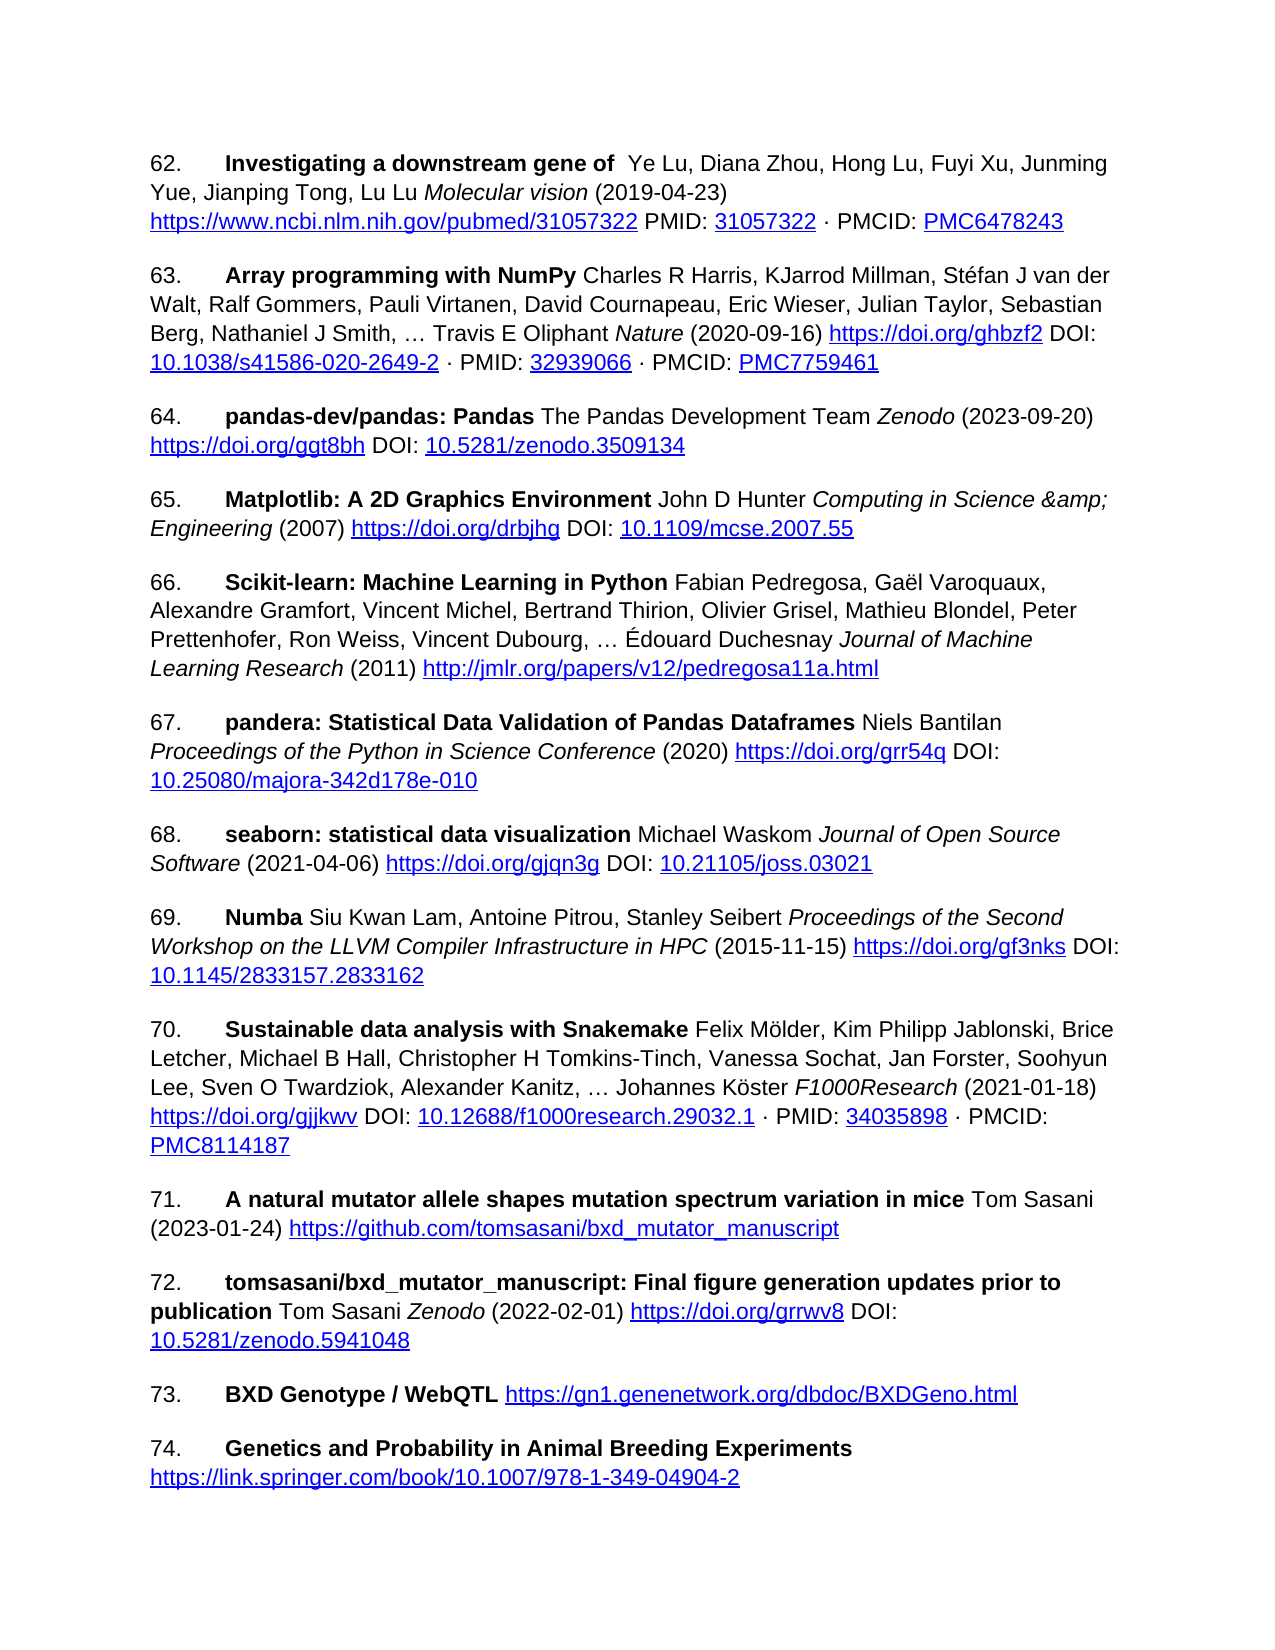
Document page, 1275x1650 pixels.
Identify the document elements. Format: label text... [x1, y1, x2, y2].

text 72. tomsasani/bxd_mutator_manuscript: Final figure generation updates prior to publication Tom Sasani Zenodo (2022-02-01) https://doi.org/grrwv8 DOI: 10.5281/zenodo.5941048 [150, 1269, 1125, 1353]
text 65. Matplotlib: A 2D Graphics Environment John D Hunter Computing in Science &amp; Engineering (2007) https://doi.org/drbjhg DOI: 10.1109/mcse.2007.55 [150, 486, 1125, 541]
text 74. Genetics and Probability in Animal Breeding Experiments https://link.springer.com/book/10.1007/978-1-349-04904-2 [150, 1434, 1125, 1490]
text 66. Scikit-learn: Machine Learning in Python Fabian Pedregosa, Gaël Varoquaux, Alexandre Gramfort, Vincent Michel, Bertrand Thirion, Olivier Grisel, Mathieu Blondel, Peter Prettenhofer, Ron Weiss, Vincent Dubourg, … Édouard Duchesnay Journal of Machine Learning Research (2011) http://jmlr.org/papers/v12/pedregosa11a.html [150, 568, 1125, 682]
text 73. BXD Genotype / WebQTL https://gn1.genenetwork.org/dbdoc/BXDGeno.html [150, 1381, 1125, 1407]
text 67. pandera: Statistical Data Validation of Pandas Dataframes Niels Bantilan Proceedings of the Python in Science Conference (2020) https://doi.org/grr54q DOI: 10.25080/majora-342d178e-010 [150, 709, 1125, 794]
text 64. pandas-dev/pandas: Pandas The Pandas Development Team Zenodo (2023-09-20) https://doi.org/ggt8bh DOI: 10.5281/zenodo.3509134 [150, 403, 1125, 458]
text 68. seaborn: statistical data visualization Michael Waskom Journal of Open Source Software (2021-04-06) https://doi.org/gjqn3g DOI: 10.21105/joss.03021 [150, 821, 1125, 877]
text 62. Investigating a downstream gene of Ye Lu, Diana Zhou, Hong Lu, Fuyi Xu, Junming Yue, Jianping Tong, Lu Lu Molecular vision (2019-04-23) https://www.ncbi.nlm.nih.gov/pubmed/31057322 PMID: 31057322 · PMCID: PMC6478243 [150, 150, 1125, 234]
text 71. A natural mutator allele shapes mutation spectrum variation in mice Tom Sasani (2023-01-24) https://github.com/tomsasani/bxd_mutator_manuscript [150, 1186, 1125, 1241]
text 70. Sustainable data analysis with Snakemake Felix Mölder, Kim Philipp Jablonski, Brice Letcher, Michael B Hall, Christopher H Tomkins-Tinch, Vanessa Sochat, Jan Forster, Soohyun Lee, Sven O Twardziok, Alexander Kanitz, … Johannes Köster F1000Research (2021-01-18) https://doi.org/gjjkwv DOI: 10.12688/f1000research.29032.1 · PMID: 34035898 · PMCID: PMC8114187 [150, 1016, 1125, 1158]
text 69. Numba Siu Kwan Lam, Antoine Pitrou, Stanley Seibert Proceedings of the Second Workshop on the LLVM Compiler Infrastructure in HPC (2015-11-15) https://doi.org/gf3nks DOI: 10.1145/2833157.2833162 [150, 904, 1125, 988]
text 63. Array programming with NumPy Charles R Harris, KJarrod Millman, Stéfan J van der Walt, Ralf Gommers, Pauli Virtanen, David Cournapeau, Eric Wieser, Julian Taylor, Sebastian Berg, Nathaniel J Smith, … Travis E Oliphant Nature (2020-09-16) https://doi.org/ghbzf2 DOI: 10.1038/s41586-020-2649-2 · PMID: 32939066 · PMCID: PMC7759461 [150, 262, 1125, 375]
